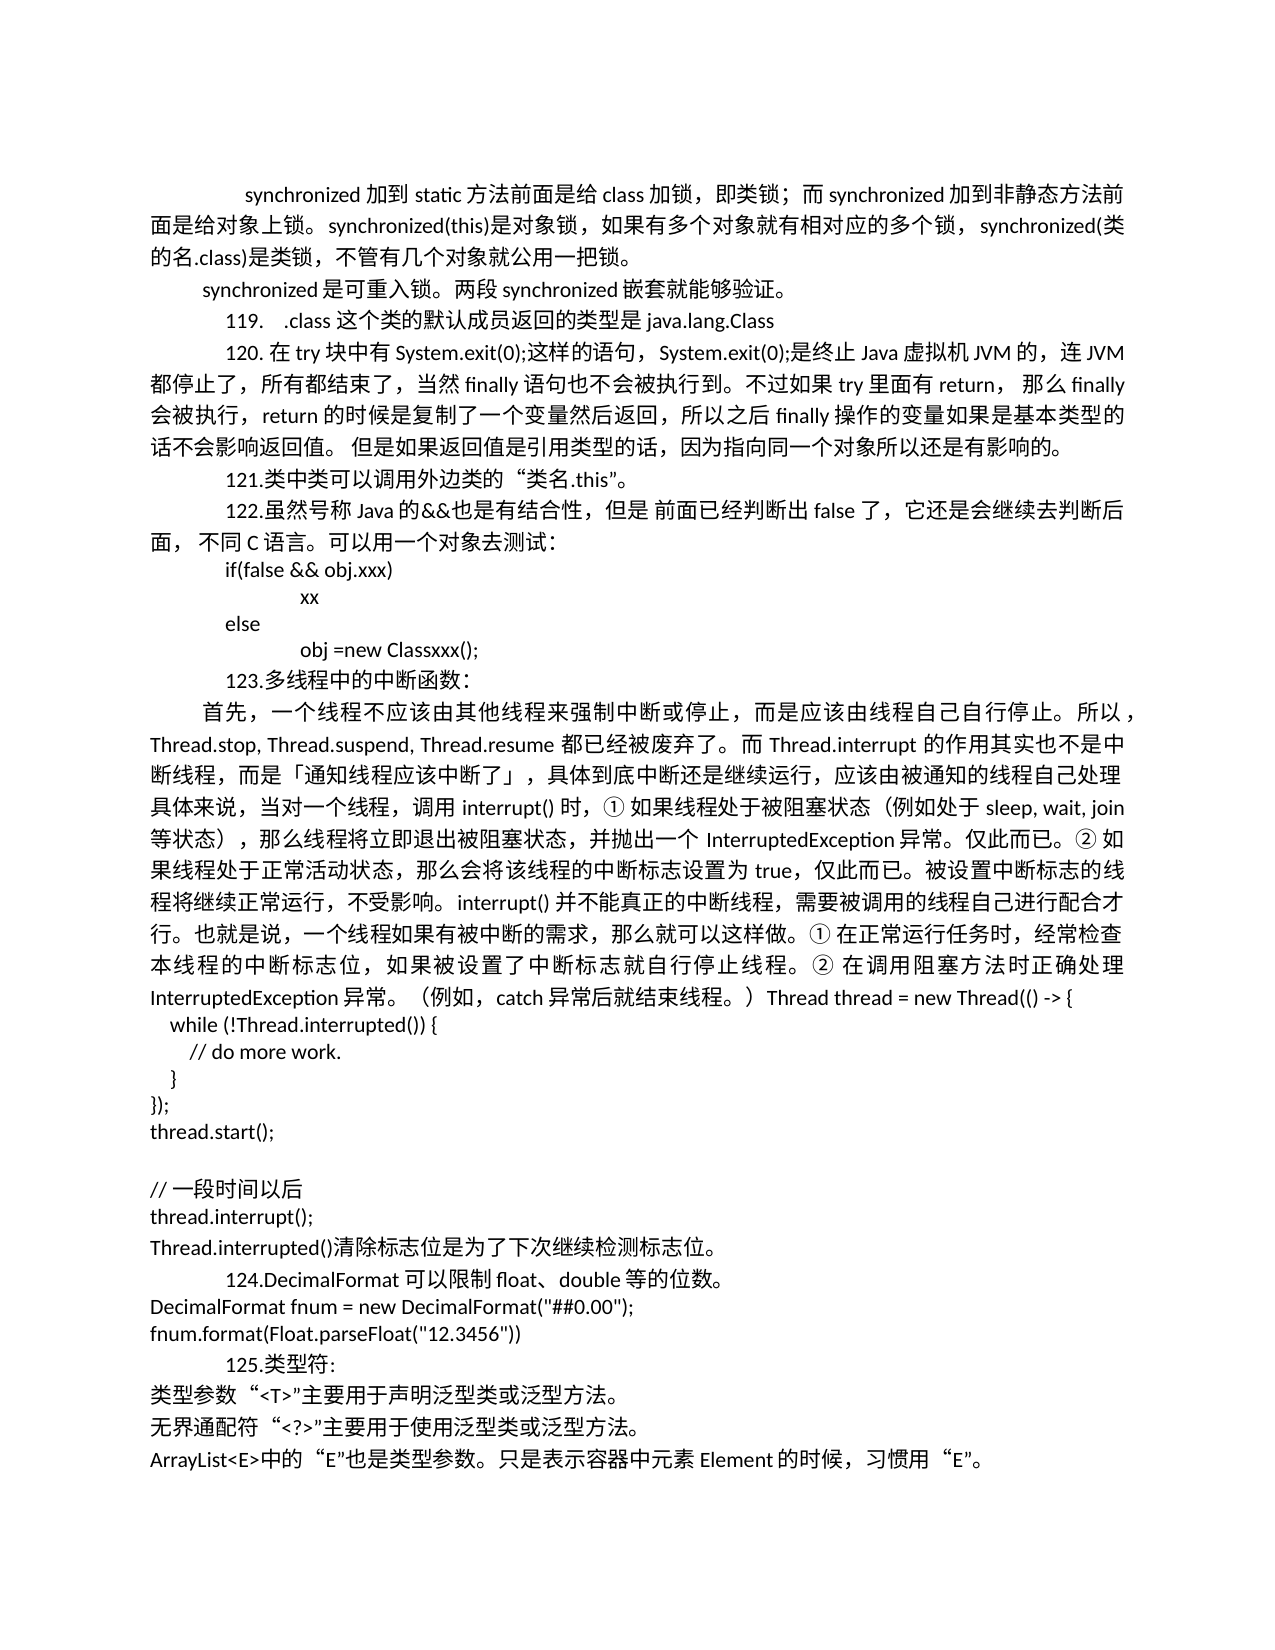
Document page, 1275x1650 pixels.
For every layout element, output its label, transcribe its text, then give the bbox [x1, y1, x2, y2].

text synchronized是可重入锁。两段synchronized嵌套就能够验证。 [150, 272, 1125, 303]
text 121.类中类可以调用外边类的“类名.this”。 [150, 462, 1125, 493]
text }); [150, 1092, 1125, 1118]
text while (!Thread.interrupted()) { [150, 1012, 1125, 1038]
text obj =new Classxxx(); [150, 637, 1125, 663]
text fnum.format(Float.parseFloat("12.3456")) [150, 1320, 1125, 1347]
text thread.start(); [150, 1118, 1125, 1145]
text 122.虽然号称Java的&&也是有结合性，但是 前面已经判断出false了，它还是会继续去判断后面， 不同C语言。可以用一个对象去测试： [150, 493, 1125, 557]
text thread.interrupt(); [150, 1203, 1125, 1230]
text synchronized 加到 static 方法前面是给class 加锁，即类锁；而synchronized 加到非静态方法前面是给对象上锁。synchronized(this)是对象锁，如果有多个对象就有相对应的多个锁，synchronized(类的名.class)是类锁，不管有几个对象就公用一把锁。 [150, 177, 1125, 272]
text // 一段时间以后 [150, 1172, 1125, 1203]
text 首先，一个线程不应该由其他线程来强制中断或停止，而是应该由线程自己自行停止。所以，Thread.stop, Thread.suspend, Thread.resume 都已经被废弃了。而 Thread.interrupt 的作用其实也不是中断线程，而是「通知线程应该中断了」，具体到底中断还是继续运行，应该由被通知的线程自己处理。具体来说，当对一个线程，调用 interrupt() 时，① 如果线程处于被阻塞状态（例如处于sleep, wait, join 等状态），那么线程将立即退出被阻塞状态，并抛出一个InterruptedException异常。仅此而已。② 如果线程处于正常活动状态，那么会将该线程的中断标志设置为 true，仅此而已。被设置中断标志的线程将继续正常运行，不受影响。interrupt() 并不能真正的中断线程，需要被调用的线程自己进行配合才行。也就是说，一个线程如果有被中断的需求，那么就可以这样做。① 在正常运行任务时，经常检查本线程的中断标志位，如果被设置了中断标志就自行停止线程。② 在调用阻塞方法时正确处理InterruptedException异常。（例如，catch异常后就结束线程。）Thread thread = new Thread(() -> { [150, 695, 1125, 1012]
text Thread.interrupted()清除标志位是为了下次继续检测标志位。 [150, 1230, 1125, 1262]
text 无界通配符“<?>”主要用于使用泛型类或泛型方法。 [150, 1410, 1125, 1442]
text 124.DecimalFormat 可以限制float、double等的位数。 [150, 1262, 1125, 1293]
text } [150, 1065, 1125, 1092]
text if(false && obj.xxx) [150, 557, 1125, 583]
text ArrayList<E>中的“E”也是类型参数。只是表示容器中元素Element的时候，习惯用“E”。 [150, 1442, 1125, 1473]
text 类型参数“<T>”主要用于声明泛型类或泛型方法。 [150, 1378, 1125, 1410]
text 120. 在try块中有System.exit(0);这样的语句，System.exit(0);是终止Java虚拟机JVM的，连JVM都停止了，所有都结束了，当然finally语句也不会被执行到。不过如果try里面有return， 那么finally会被执行，return的时候是复制了一个变量然后返回，所以之后finally操作的变量如果是基本类型的话不会影响返回值。 但是如果返回值是引用类型的话，因为指向同一个对象所以还是有影响的。 [150, 335, 1125, 462]
text else [150, 610, 1125, 637]
text xx [150, 583, 1125, 610]
text DecimalFormat fnum = new DecimalFormat("##0.00"); [150, 1293, 1125, 1320]
text // do more work. [150, 1038, 1125, 1065]
text 119. .class 这个类的默认成员返回的类型是java.lang.Class [150, 303, 1125, 335]
text 123.多线程中的中断函数： [150, 663, 1125, 695]
text 125.类型符: [150, 1347, 1125, 1378]
